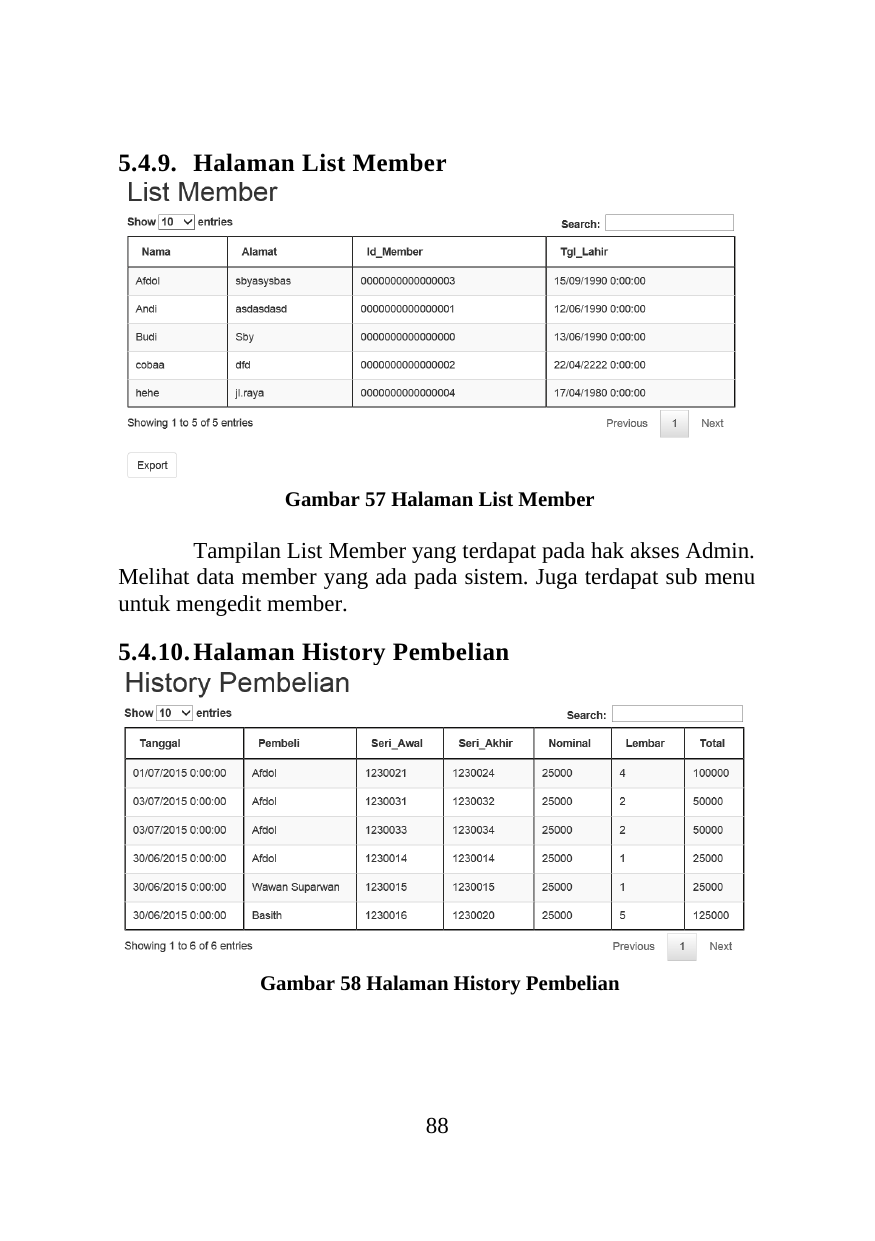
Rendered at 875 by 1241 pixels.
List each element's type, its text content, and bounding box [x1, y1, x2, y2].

picture [118, 665, 757, 971]
text Tampilan List Member yang terdapat pada hak akses Admin. Melihat data member yang ada pada sistem. Juga terdapat sub menu untuk mengedit member. [118, 537, 756, 616]
subtitle Halaman List Member [118, 148, 756, 176]
subtitle Halaman History Pembelian [118, 637, 756, 665]
text Gambar 57 Halaman List Member [118, 487, 756, 511]
picture [118, 176, 757, 487]
text Gambar 58 Halaman History Pembelian [118, 971, 756, 995]
